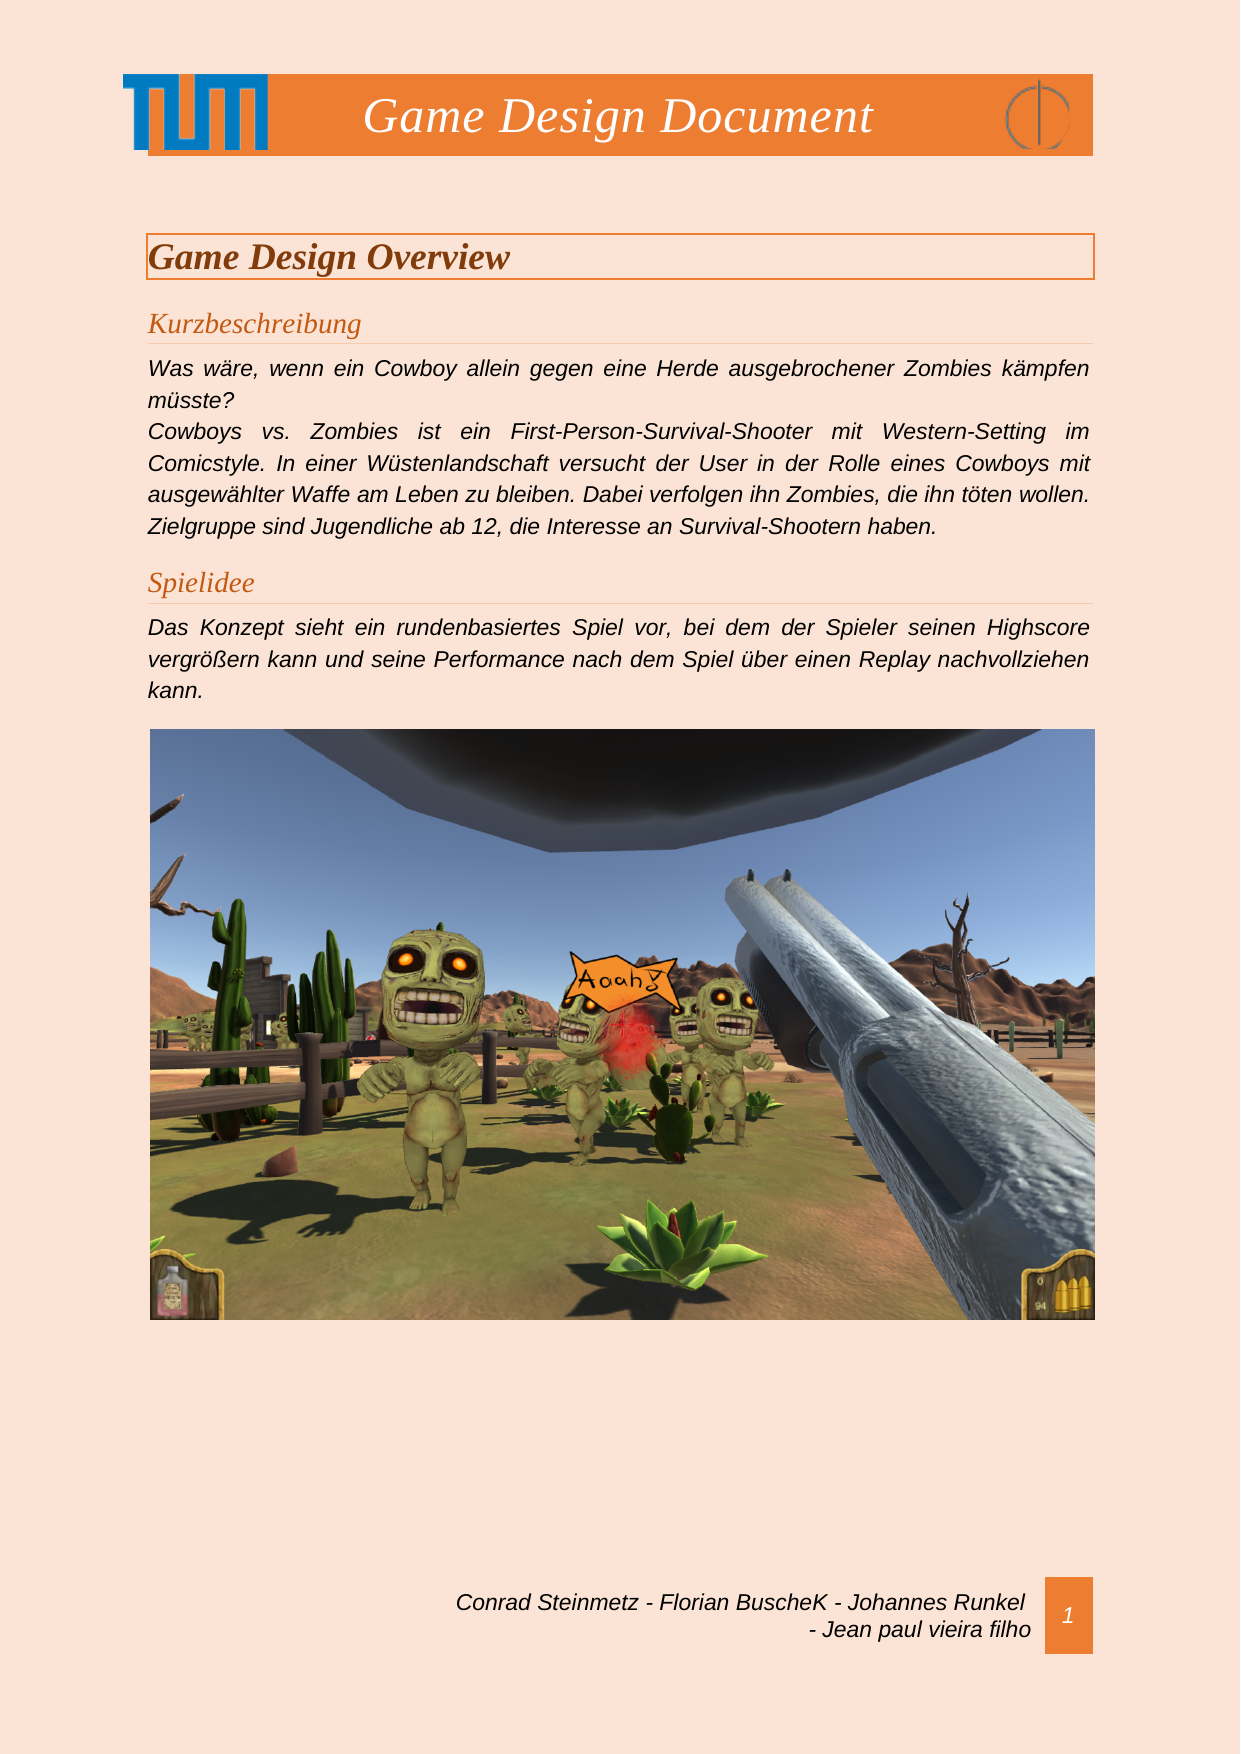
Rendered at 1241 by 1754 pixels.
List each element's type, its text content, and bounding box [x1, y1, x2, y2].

subtitle Kurzbeschreibung [148, 306, 1093, 343]
text Was wäre, wenn ein Cowboy allein gegen eine Herde ausgebrochener Zombies kämpfen müsste? Cowboys vs. Zombies ist ein First-Person-Survival-Shooter mit Western-Setting im Comicstyle. In einer Wüstenlandschaft versucht der User in der Rolle eines Cowboys mit ausgewählter Waffe am Leben zu bleiben. Dabei verfolgen ihn Zombies, die ihn töten wollen. Zielgruppe sind Jugendliche ab 12, die Interesse an Survival-Shootern haben. [148, 355, 1093, 539]
picture [150, 729, 1095, 1320]
subtitle Game Design Overview [148, 235, 1093, 278]
text Das Konzept sieht ein rundenbasiertes Spiel vor, bei dem der Spieler seinen Highscore vergrößern kann und seine Performance nach dem Spiel über einen Replay nachvollziehen kann. [148, 614, 1093, 704]
subtitle Spielidee [148, 565, 1093, 603]
picture [121, 74, 267, 149]
